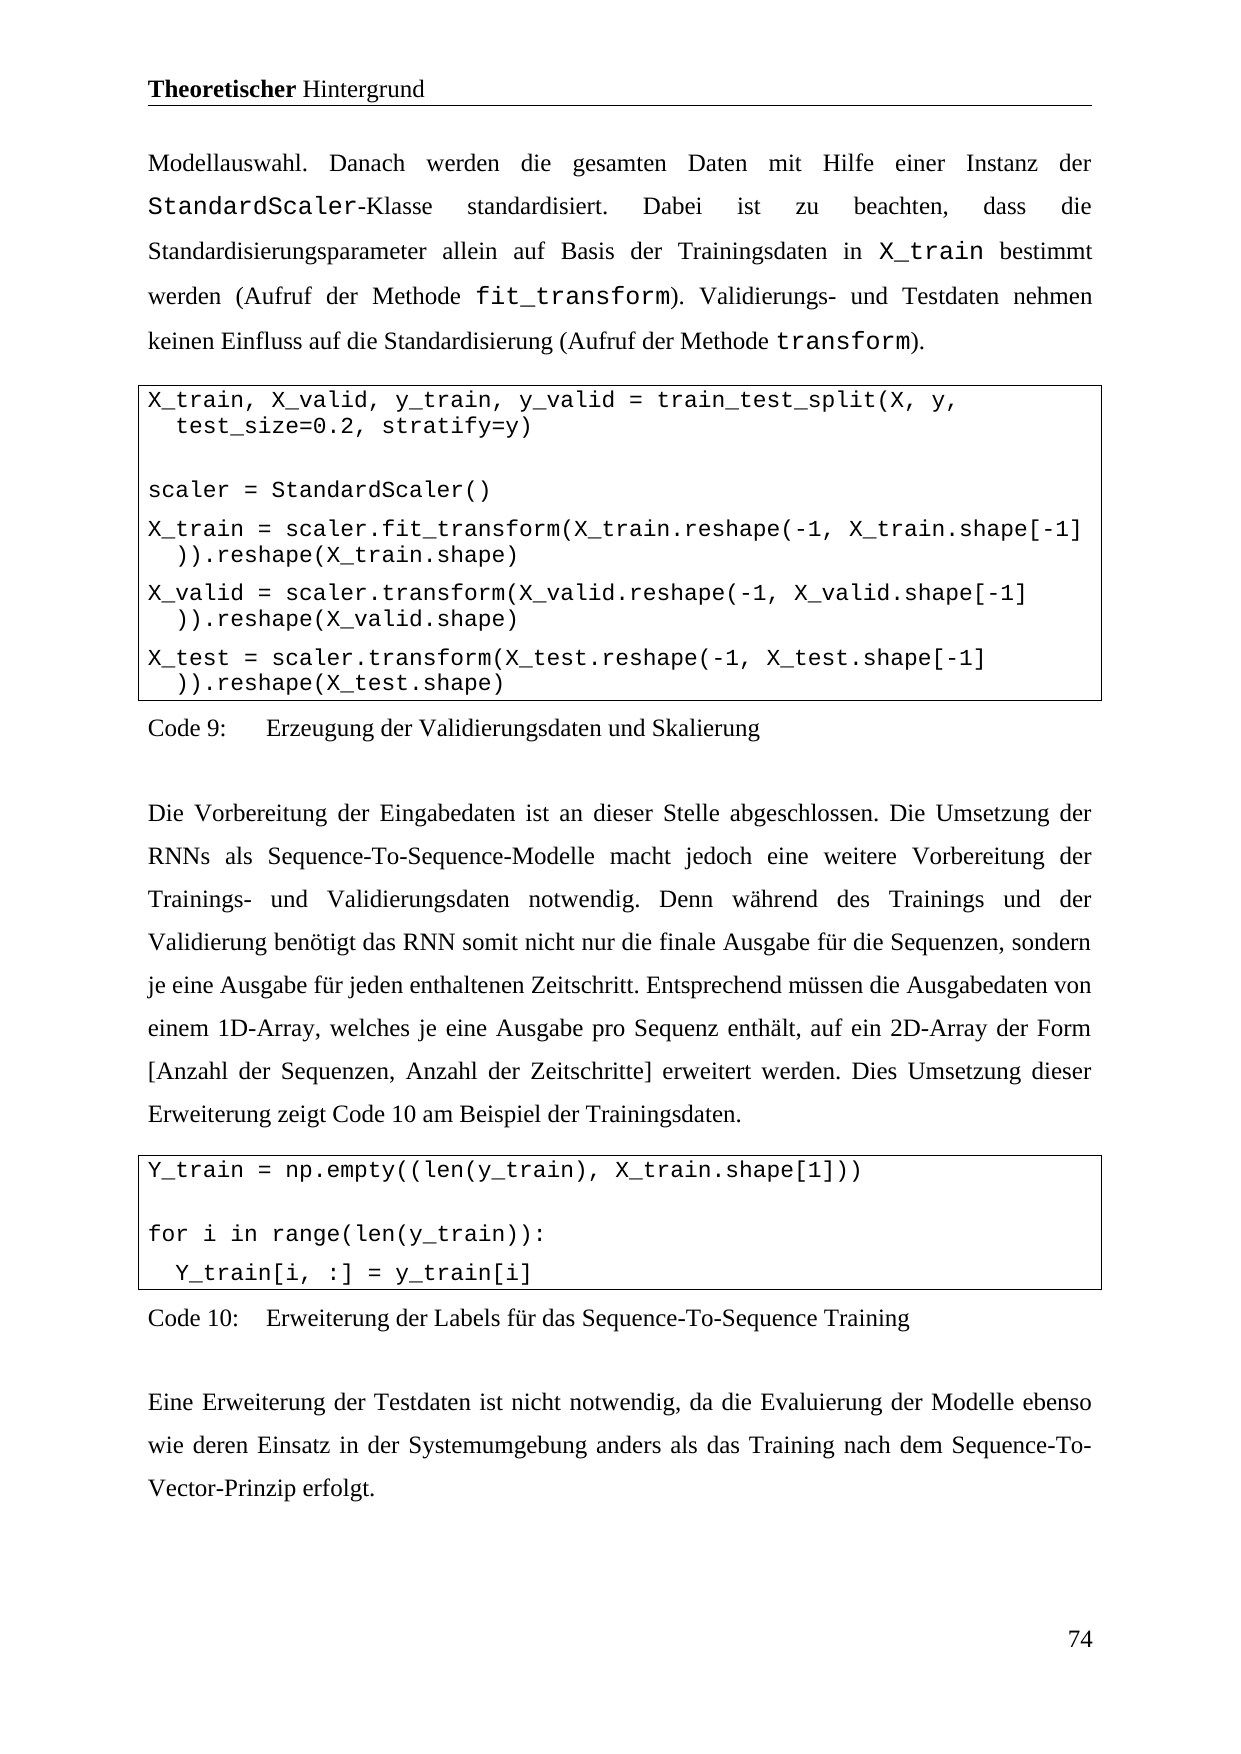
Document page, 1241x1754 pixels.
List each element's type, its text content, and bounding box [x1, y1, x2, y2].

text )).reshape(X_valid.shape) [148, 607, 1092, 633]
text X_valid = scaler.transform(X_valid.reshape(-1, X_valid.shape[-1] [139, 578, 1101, 607]
text Die Vorbereitung der Eingabedaten ist an dieser Stelle abgeschlossen. Die Umsetzung der RNNs als Sequence-To-Sequence-Modelle macht jedoch eine weitere Vorbereitung der Trainings- und Validierungsdaten notwendig. Denn während des Trainings und der Validierung benötigt das RNN somit nicht nur die finale Ausgabe für die Sequenzen, sondern je eine Ausgabe für jeden enthaltenen Zeitschritt. Entsprechend müssen die Ausgabedaten von einem 1D-Array, welches je eine Ausgabe pro Sequenz enthält, auf ein 2D-Array der Form [Anzahl der Sequenzen, Anzahl der Zeitschritte] erweitert werden. Dies Umsetzung dieser Erweiterung zeigt Code 10 am Beispiel der Trainingsdaten. [148, 798, 1092, 1128]
text scaler = StandardScaler() [139, 476, 1101, 504]
text X_train, X_valid, y_train, y_valid = train_test_split(X, y, [139, 386, 1101, 414]
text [148, 148, 1092, 357]
text Y_train = np.empty((len(y_train), X_train.shape[1])) [139, 1156, 1101, 1184]
text )).reshape(X_test.shape) [139, 669, 1101, 700]
text X_train = scaler.fit_transform(X_train.reshape(-1, X_train.shape[-1] [139, 514, 1101, 543]
text Y_train[i, :] = y_train[i] [139, 1258, 1101, 1289]
text X_test = scaler.transform(X_test.reshape(-1, X_test.shape[-1] [139, 643, 1101, 669]
text )).reshape(X_train.shape) [148, 543, 1092, 569]
text test_size=0.2, stratify=y) [148, 414, 1092, 440]
text for i in range(len(y_train)): [139, 1219, 1101, 1249]
text Eine Erweiterung der Testdaten ist nicht notwendig, da die Evaluierung der Modelle ebenso wie deren Einsatz in der Systemumgebung anders als das Training nach dem Sequence-To-Vector-Prinzip erfolgt. [148, 1387, 1092, 1502]
